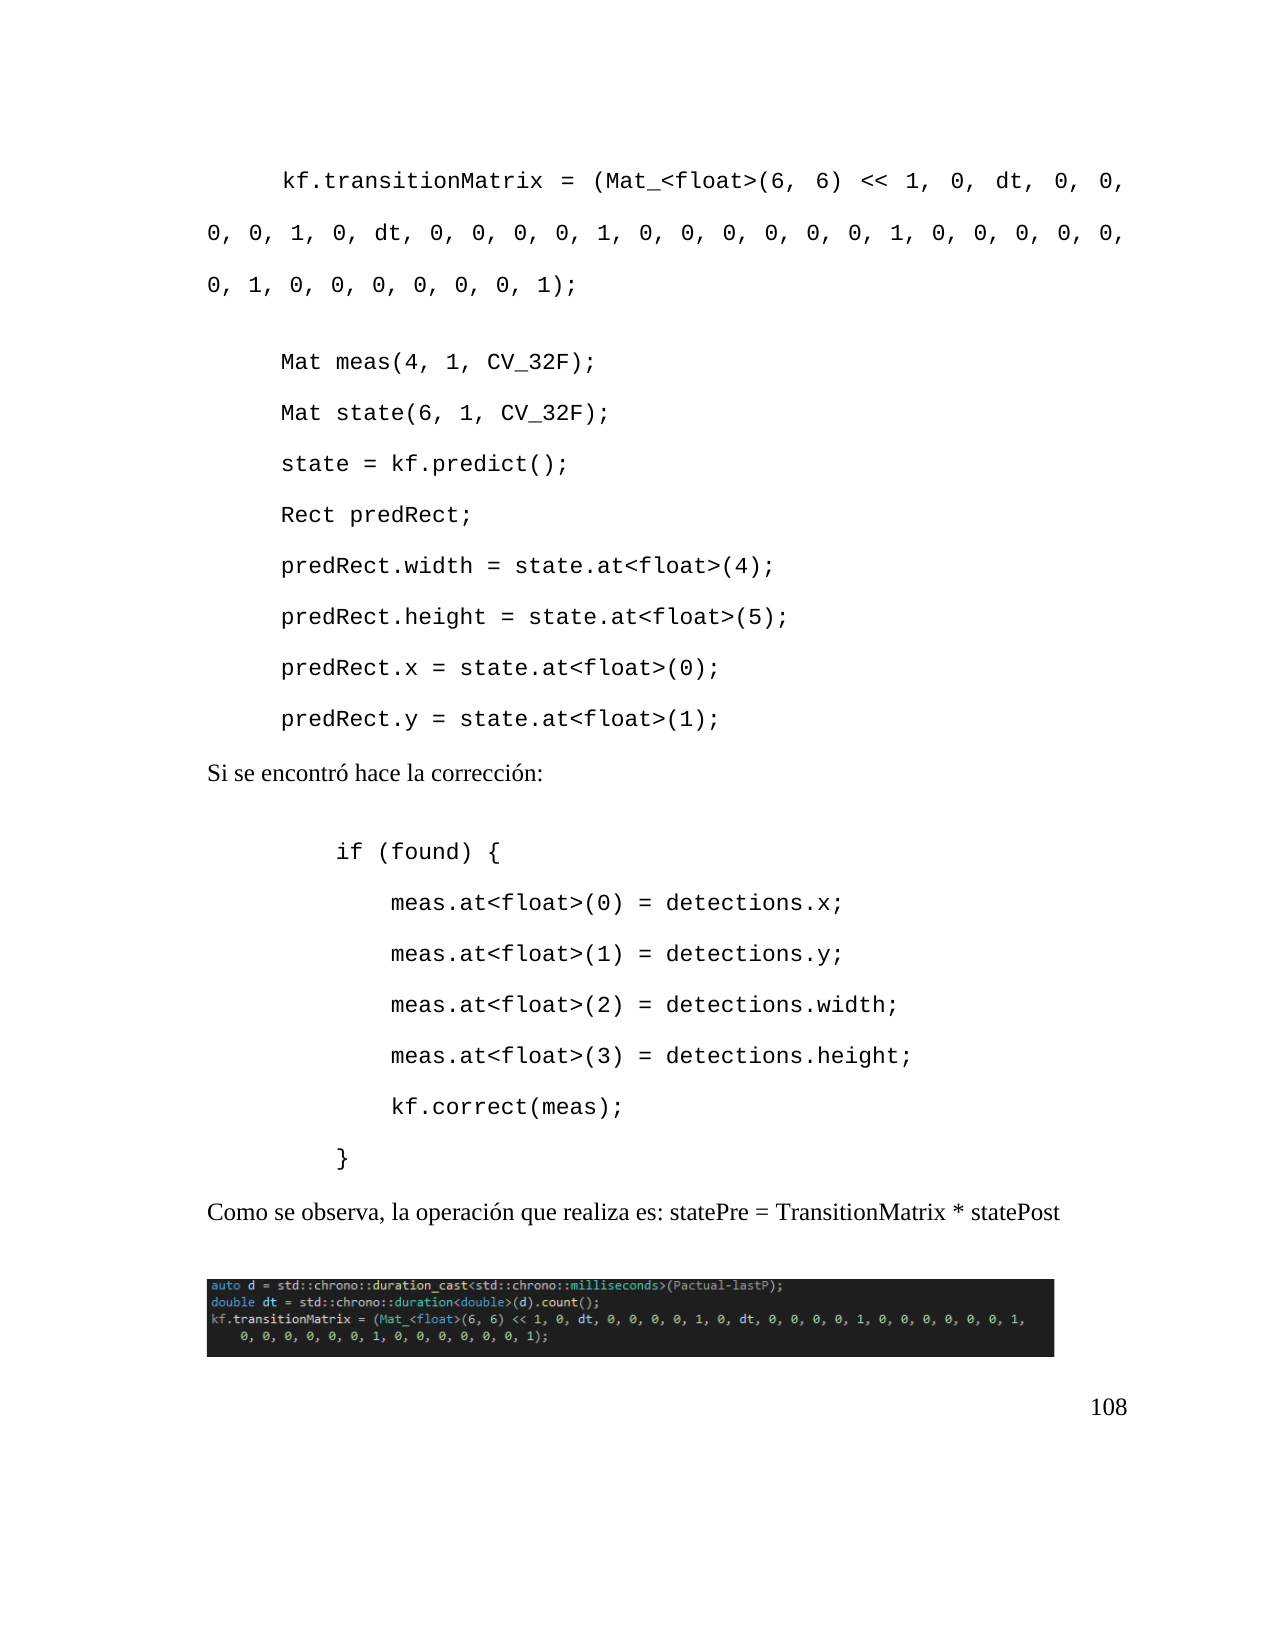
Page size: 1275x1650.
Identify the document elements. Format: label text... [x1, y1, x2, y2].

text if (found) { [281, 841, 1127, 866]
text Si se encontró hace la corrección: [207, 758, 1127, 787]
text } [281, 1146, 1127, 1172]
text Como se observa, la operación que realiza es: statePre = TransitionMatrix * statePost [207, 1197, 1127, 1226]
text Mat meas(4, 1, CV_32F); [281, 351, 1127, 376]
text kf.correct(meas); [281, 1095, 1127, 1121]
text predRect.y = state.at<float>(1); [281, 707, 1127, 733]
text meas.at<float>(1) = detections.y; [281, 942, 1127, 968]
text meas.at<float>(3) = detections.height; [281, 1044, 1127, 1070]
text meas.at<float>(2) = detections.width; [281, 993, 1127, 1019]
text state = kf.predict(); [281, 452, 1127, 478]
text predRect.height = state.at<float>(5); [281, 605, 1127, 631]
text predRect.x = state.at<float>(0); [281, 656, 1127, 682]
picture [206, 1279, 1055, 1357]
text predRect.width = state.at<float>(4); [281, 554, 1127, 580]
text Rect predRect; [281, 503, 1127, 529]
text Mat state(6, 1, CV_32F); [281, 401, 1127, 427]
text kf.transitionMatrix = (Mat_<float>(6, 6) << 1, 0, dt, 0, 0, 0, 0, 1, 0, dt, 0, 0, 0, 0, 1, 0, 0, 0, 0, 0, 0, 1, 0, 0, 0, 0, 0, 0, 1, 0, 0, 0, 0, 0, 0, 1); [207, 170, 1127, 299]
text meas.at<float>(0) = detections.x; [281, 891, 1127, 917]
